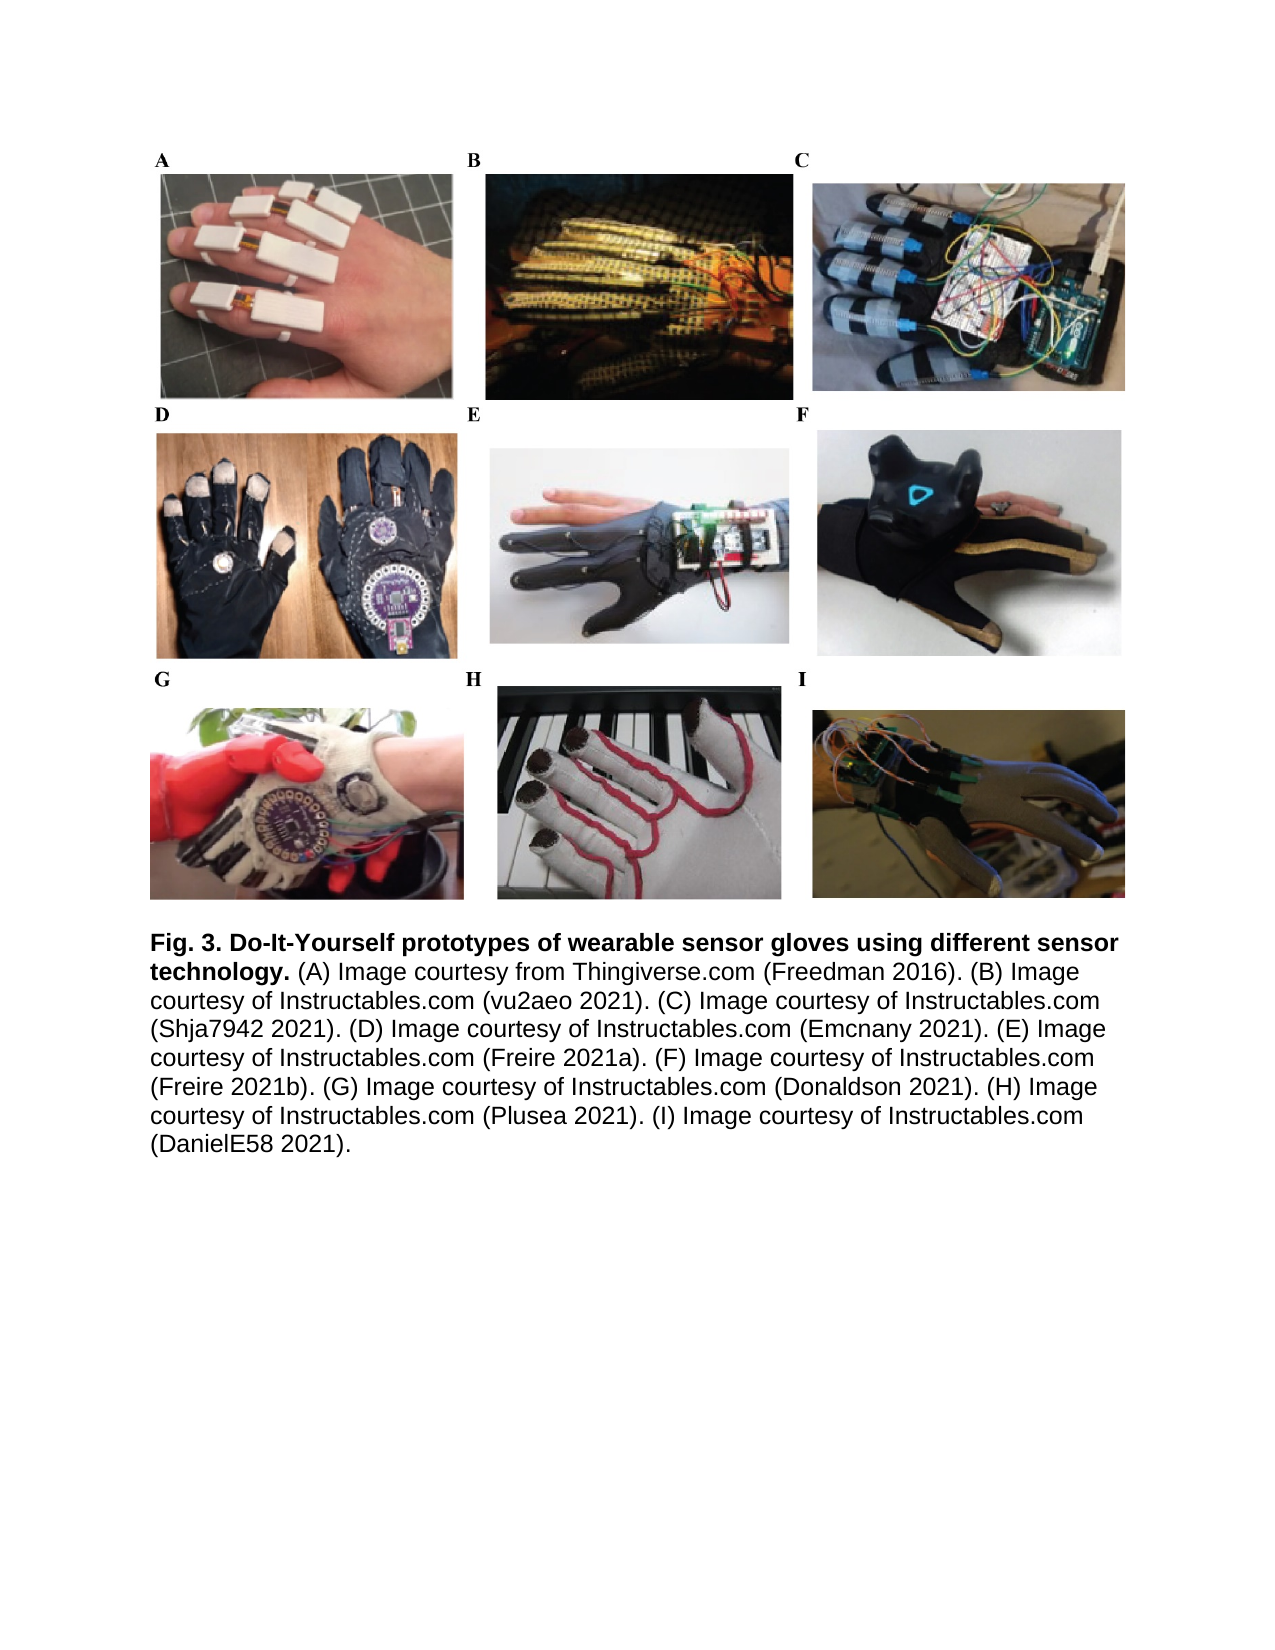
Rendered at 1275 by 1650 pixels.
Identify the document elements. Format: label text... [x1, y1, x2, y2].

text Fig. 3. Do-It-Yourself prototypes of wearable sensor gloves using different sensor technology. (A) Image courtesy from Thingiverse.com (Freedman 2016). (B) Image courtesy of Instructables.com (vu2aeo 2021). (C) Image courtesy of Instructables.com (Shja7942 2021). (D) Image courtesy of Instructables.com (Emcnany 2021). (E) Image courtesy of Instructables.com (Freire 2021a). (F) Image courtesy of Instructables.com (Freire 2021b). (G) Image courtesy of Instructables.com (Donaldson 2021). (H) Image courtesy of Instructables.com (Plusea 2021). (I) Image courtesy of Instructables.com (DanielE58 2021). [150, 928, 1125, 1158]
picture [150, 150, 1125, 900]
